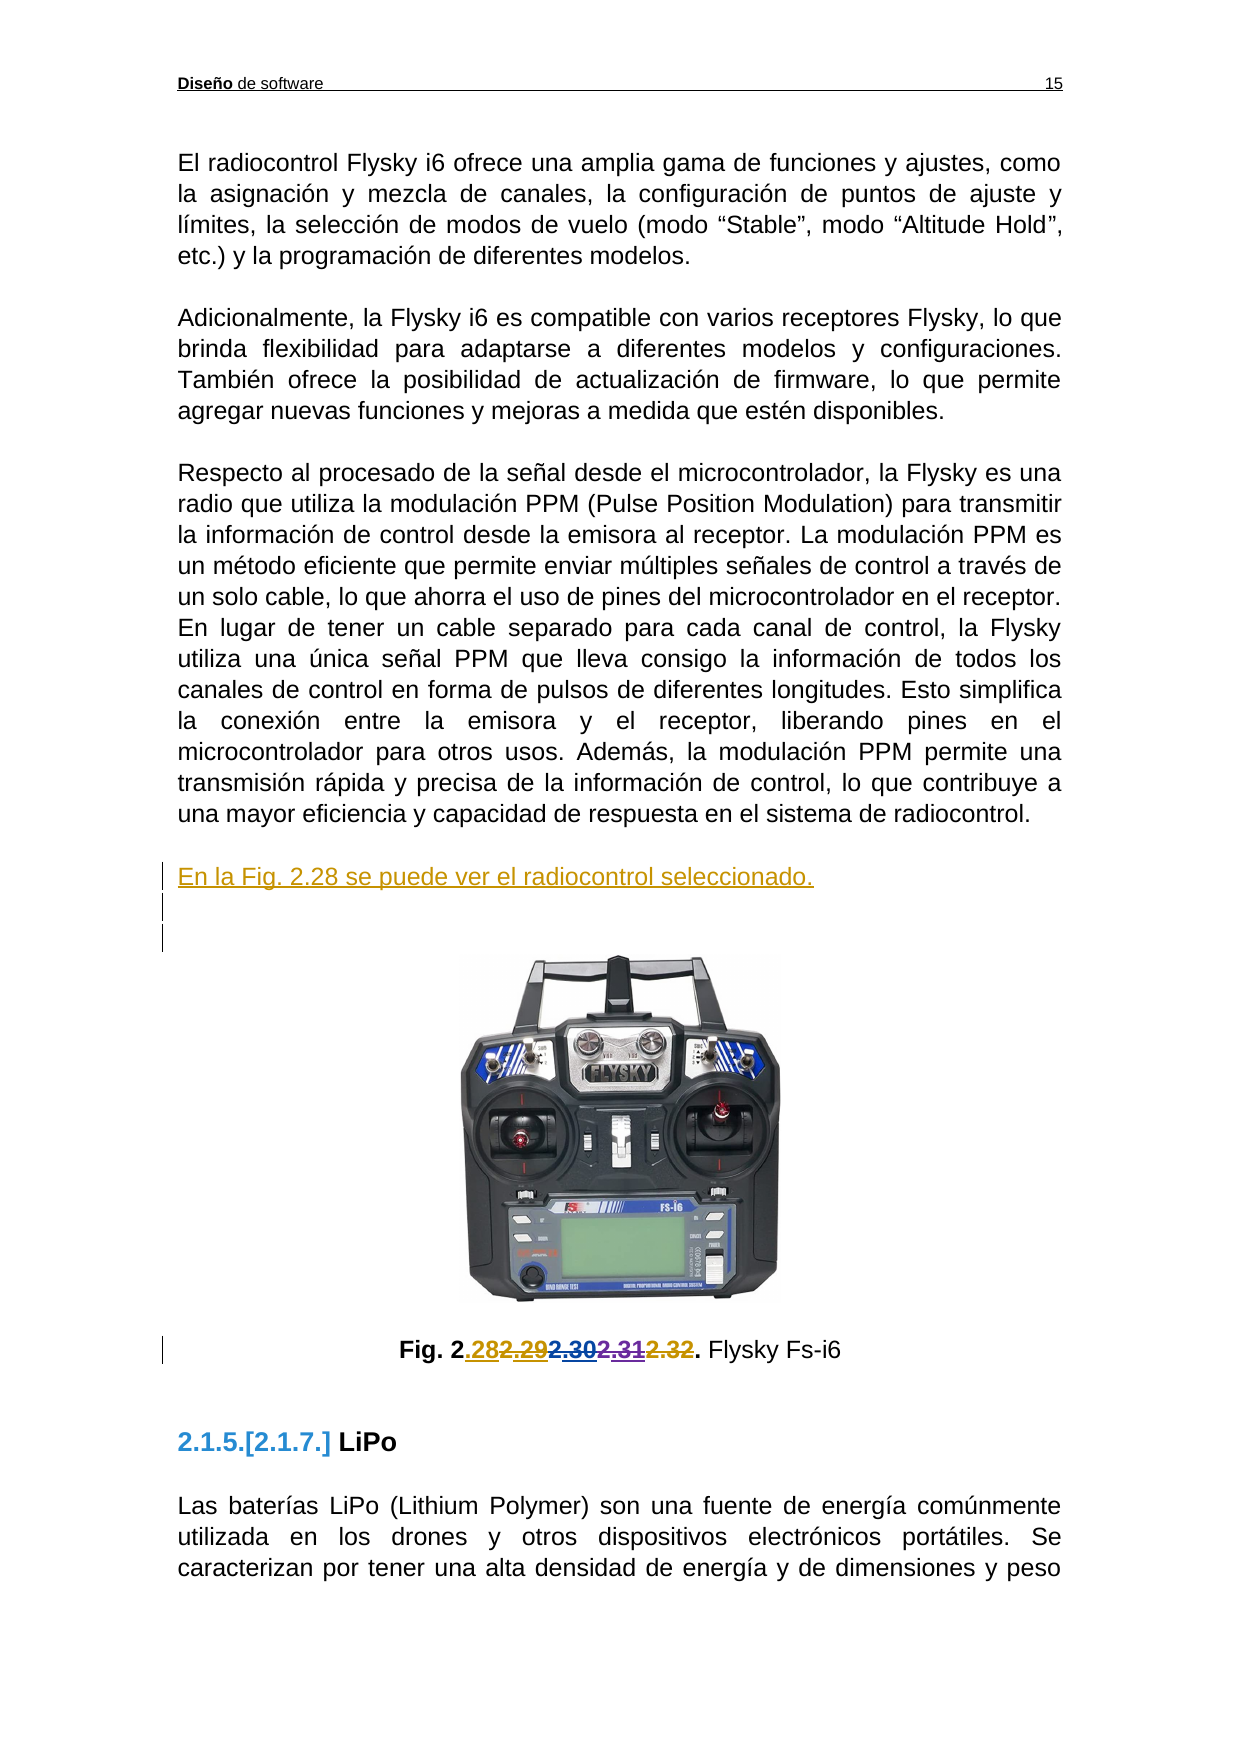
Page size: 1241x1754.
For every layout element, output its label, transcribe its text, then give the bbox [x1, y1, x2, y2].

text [177, 1491, 1063, 1582]
text Adicionalmente, la Flysky i6 es compatible con varios receptores Flysky, lo que brinda flexibilidad para adaptarse a diferentes modelos y configuraciones. También ofrece la posibilidad de actualización de firmware, lo que permite agregar nuevas funciones y mejoras a medida que estén disponibles. [177, 303, 1063, 425]
text Respecto al procesado de la señal desde el microcontrolador, la Flysky es una radio que utiliza la modulación PPM (Pulse Position Modulation) para transmitir la información de control desde la emisora al receptor. La modulación PPM es un método eficiente que permite enviar múltiples señales de control a través de un solo cable, lo que ahorra el uso de pines del microcontrolador en el receptor. En lugar de tener un cable separado para cada canal de control, la Flysky utiliza una única señal PPM que lleva consigo la información de todos los canales de control en forma de pulsos de diferentes longitudes. Esto simplifica la conexión entre la emisora y el receptor, liberando pines en el microcontrolador para otros usos. Además, la modulación PPM permite una transmisión rápida y precisa de la información de control, lo que contribuye a una mayor eficiencia y capacidad de respuesta en el sistema de radiocontrol. [177, 458, 1063, 828]
text El radiocontrol Flysky i6 ofrece una amplia gama de funciones y ajustes, como la asignación y mezcla de canales, la configuración de puntos de ajuste y límites, la selección de modos de vuelo (modo “Stable”, modo “Altitude Hold”, etc.) y la programación de diferentes modelos. [177, 148, 1063, 269]
text Fig. 2. Flysky Fs-i6 [177, 1336, 1063, 1364]
picture [459, 954, 782, 1303]
subtitle LiPo [177, 1426, 1063, 1458]
